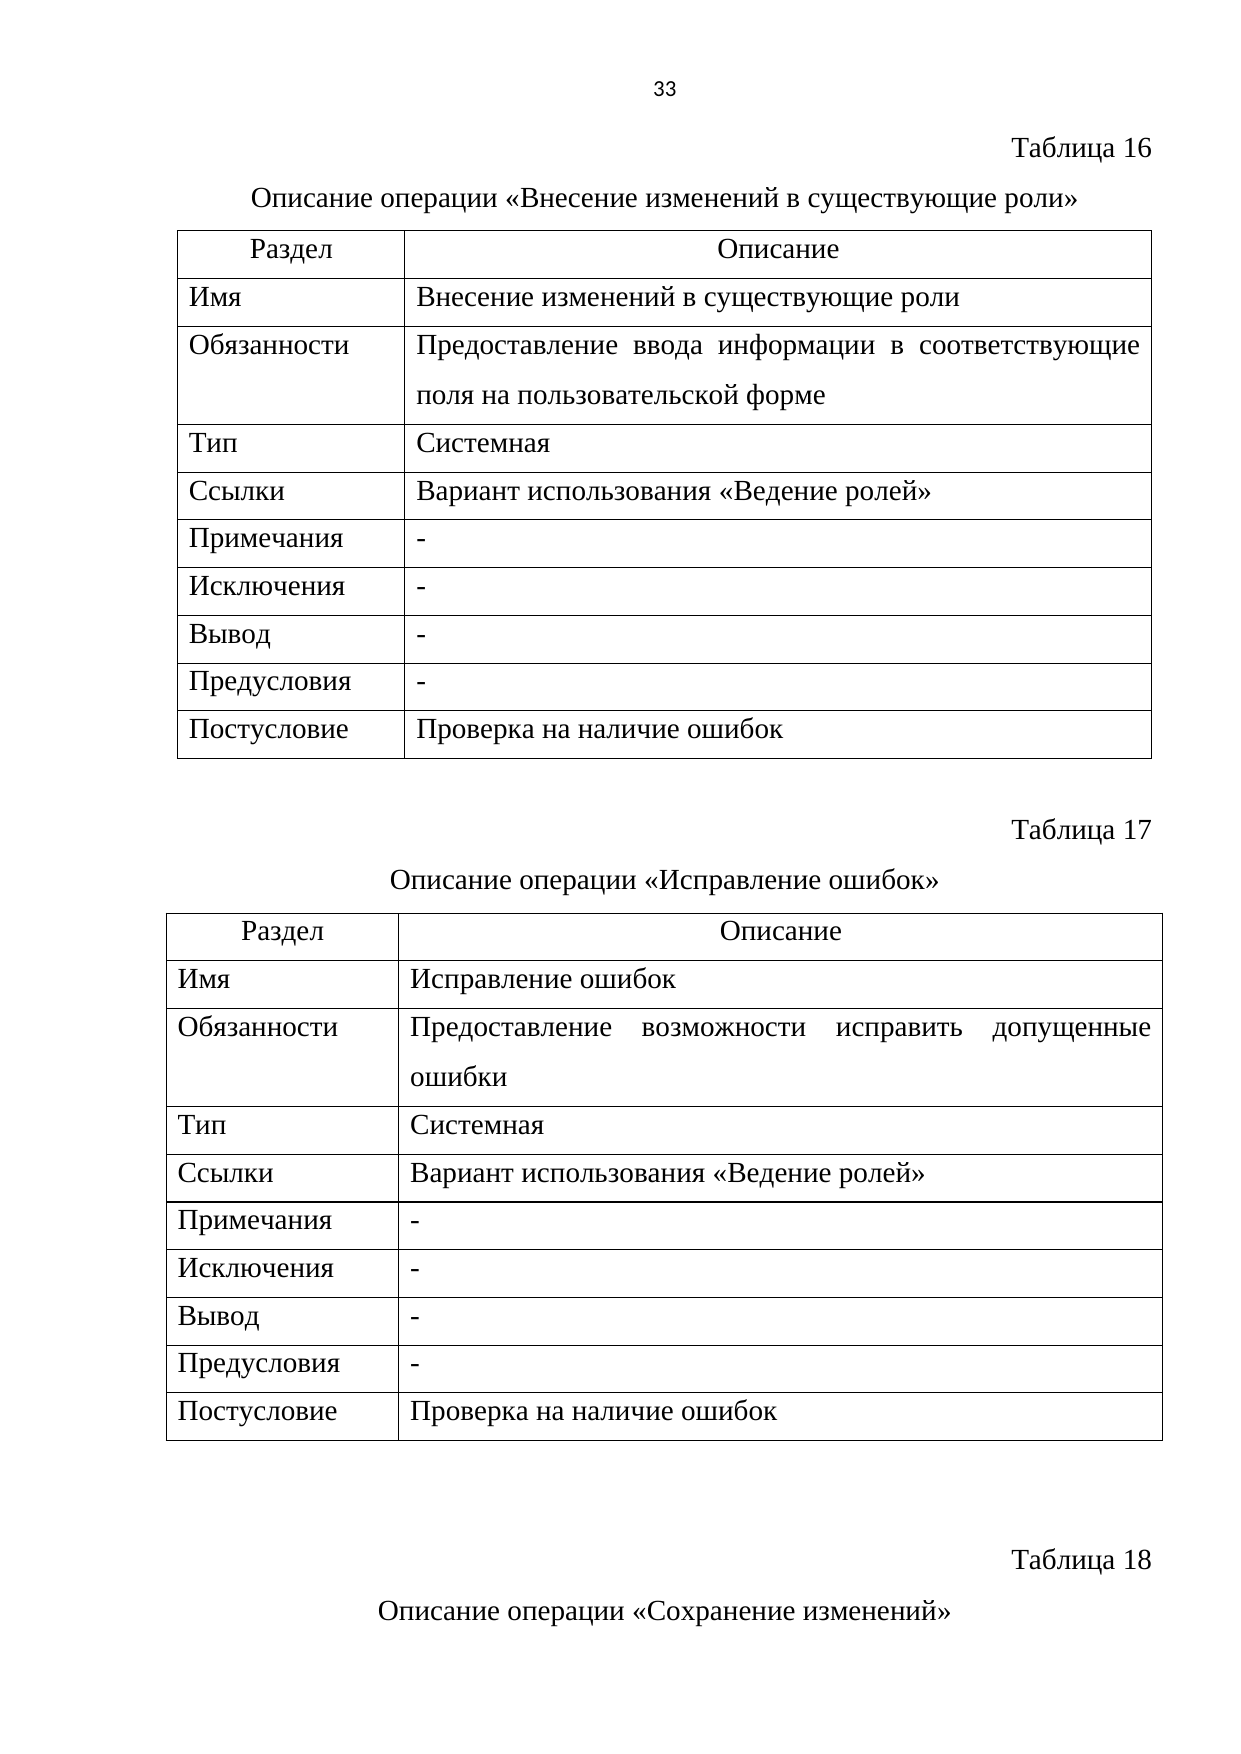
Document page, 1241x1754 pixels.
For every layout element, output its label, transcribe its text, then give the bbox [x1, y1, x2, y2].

table_cell Примечания [167, 1203, 398, 1249]
table_cell - [399, 1250, 1162, 1297]
table_cell Тип [167, 1107, 398, 1154]
table_cell - [405, 616, 1151, 662]
text Описание операции «Сохранение изменений» [177, 1593, 1152, 1626]
table_cell Внесение изменений в существующие роли [405, 279, 1151, 326]
table_header Описание [399, 914, 1162, 960]
table_cell Проверка на наличие ошибок [399, 1393, 1162, 1440]
table_cell - [399, 1346, 1162, 1392]
table_cell - [405, 664, 1151, 710]
table_cell Системная [405, 425, 1151, 472]
table_cell Исключения [178, 568, 404, 615]
table_cell Постусловие [167, 1393, 398, 1440]
table_cell Вывод [178, 616, 404, 662]
table_cell - [405, 520, 1151, 567]
table_cell Имя [167, 961, 398, 1008]
table_cell Ссылки [167, 1155, 398, 1201]
table_cell Вариант использования «Ведение ролей» [399, 1155, 1162, 1201]
table_cell Исключения [167, 1250, 398, 1297]
table_cell Системная [399, 1107, 1162, 1154]
text Таблица 17 [177, 812, 1152, 845]
table_header Описание [405, 231, 1151, 278]
table_cell Вывод [167, 1298, 398, 1344]
table_cell - [399, 1203, 1162, 1249]
table_cell Предоставление ввода информации в соответствующие поля на пользовательской форме [405, 327, 1151, 424]
text Описание операции «Внесение изменений в существующие роли» [177, 180, 1152, 214]
table_cell Вариант использования «Ведение ролей» [405, 473, 1151, 519]
table_cell Постусловие [178, 711, 404, 758]
table_cell Ссылки [178, 473, 404, 519]
text Описание операции «Исправление ошибок» [177, 862, 1152, 896]
table_cell - [399, 1298, 1162, 1344]
table_cell Обязанности [178, 327, 404, 424]
text Таблица 16 [177, 130, 1152, 163]
text Таблица 18 [177, 1542, 1152, 1576]
table_cell Обязанности [167, 1009, 398, 1106]
table_cell Предусловия [167, 1346, 398, 1392]
table_header Раздел [167, 914, 398, 960]
table_cell Тип [178, 425, 404, 472]
table_header Раздел [178, 231, 404, 278]
table_cell Проверка на наличие ошибок [405, 711, 1151, 758]
table_cell Предусловия [178, 664, 404, 710]
table_cell Имя [178, 279, 404, 326]
table_cell Исправление ошибок [399, 961, 1162, 1008]
table_cell Примечания [178, 520, 404, 567]
table_cell - [405, 568, 1151, 615]
table_cell Предоставление возможности исправить допущенные ошибки [399, 1009, 1162, 1106]
